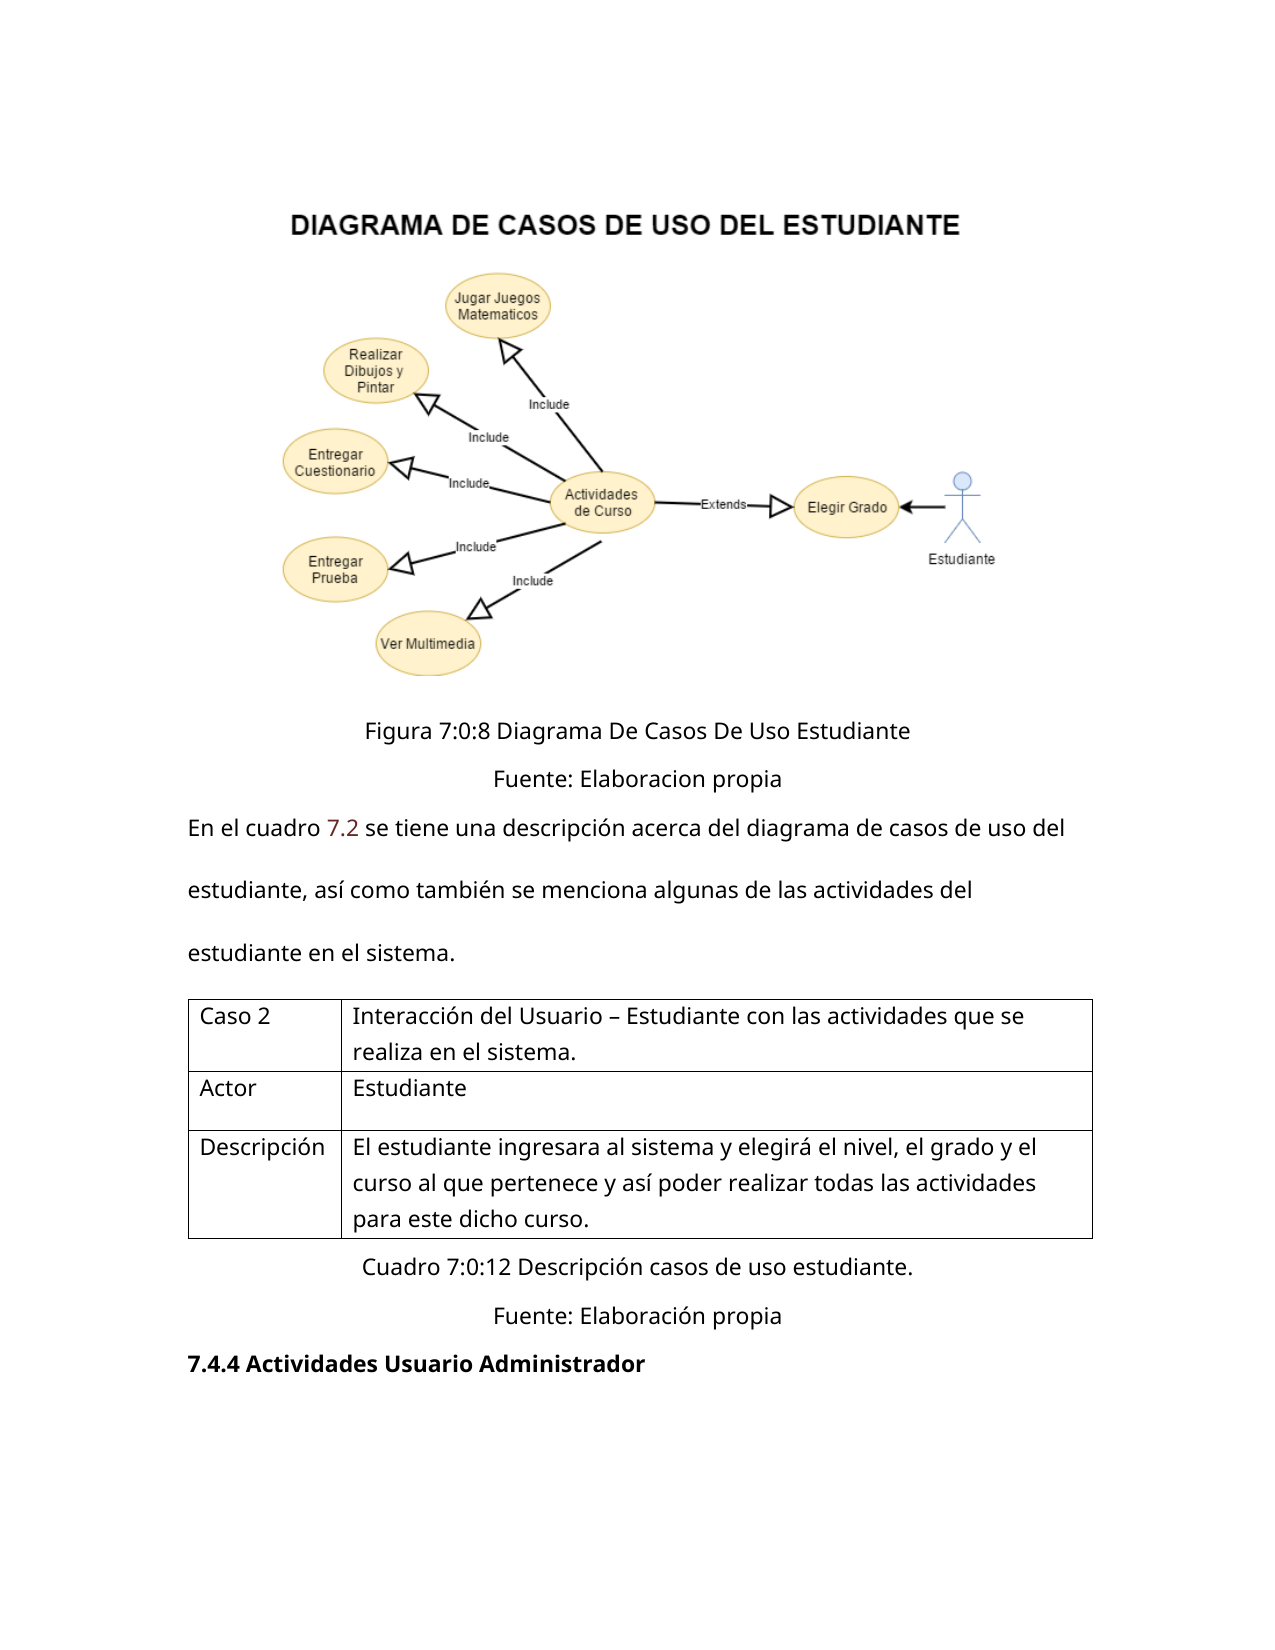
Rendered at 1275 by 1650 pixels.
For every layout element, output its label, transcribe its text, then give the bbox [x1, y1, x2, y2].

text Fuente: Elaboracion propia [187, 763, 1087, 794]
text En el cuadro 7.2 se tiene una descripción acerca del diagrama de casos de uso del estudiante, así como también se menciona algunas de las actividades del estudiante en el sistema. [187, 811, 1087, 968]
table_cell Descripción [189, 1131, 341, 1238]
subtitle 7.4.4 Actividades Usuario Administrador [187, 1348, 1087, 1379]
table_cell Actor [189, 1072, 341, 1129]
table_cell Estudiante [342, 1072, 1092, 1129]
table_header Interacción del Usuario – Estudiante con las actividades que se realiza en el sistema. [342, 1000, 1092, 1071]
text Fuente: Elaboración propia [187, 1299, 1087, 1331]
table_cell El estudiante ingresara al sistema y elegirá el nivel, el grado y el curso al que pertenece y así poder realizar todas las actividades para este dicho curso. [342, 1131, 1092, 1238]
table_header Caso 2 [189, 1000, 341, 1071]
